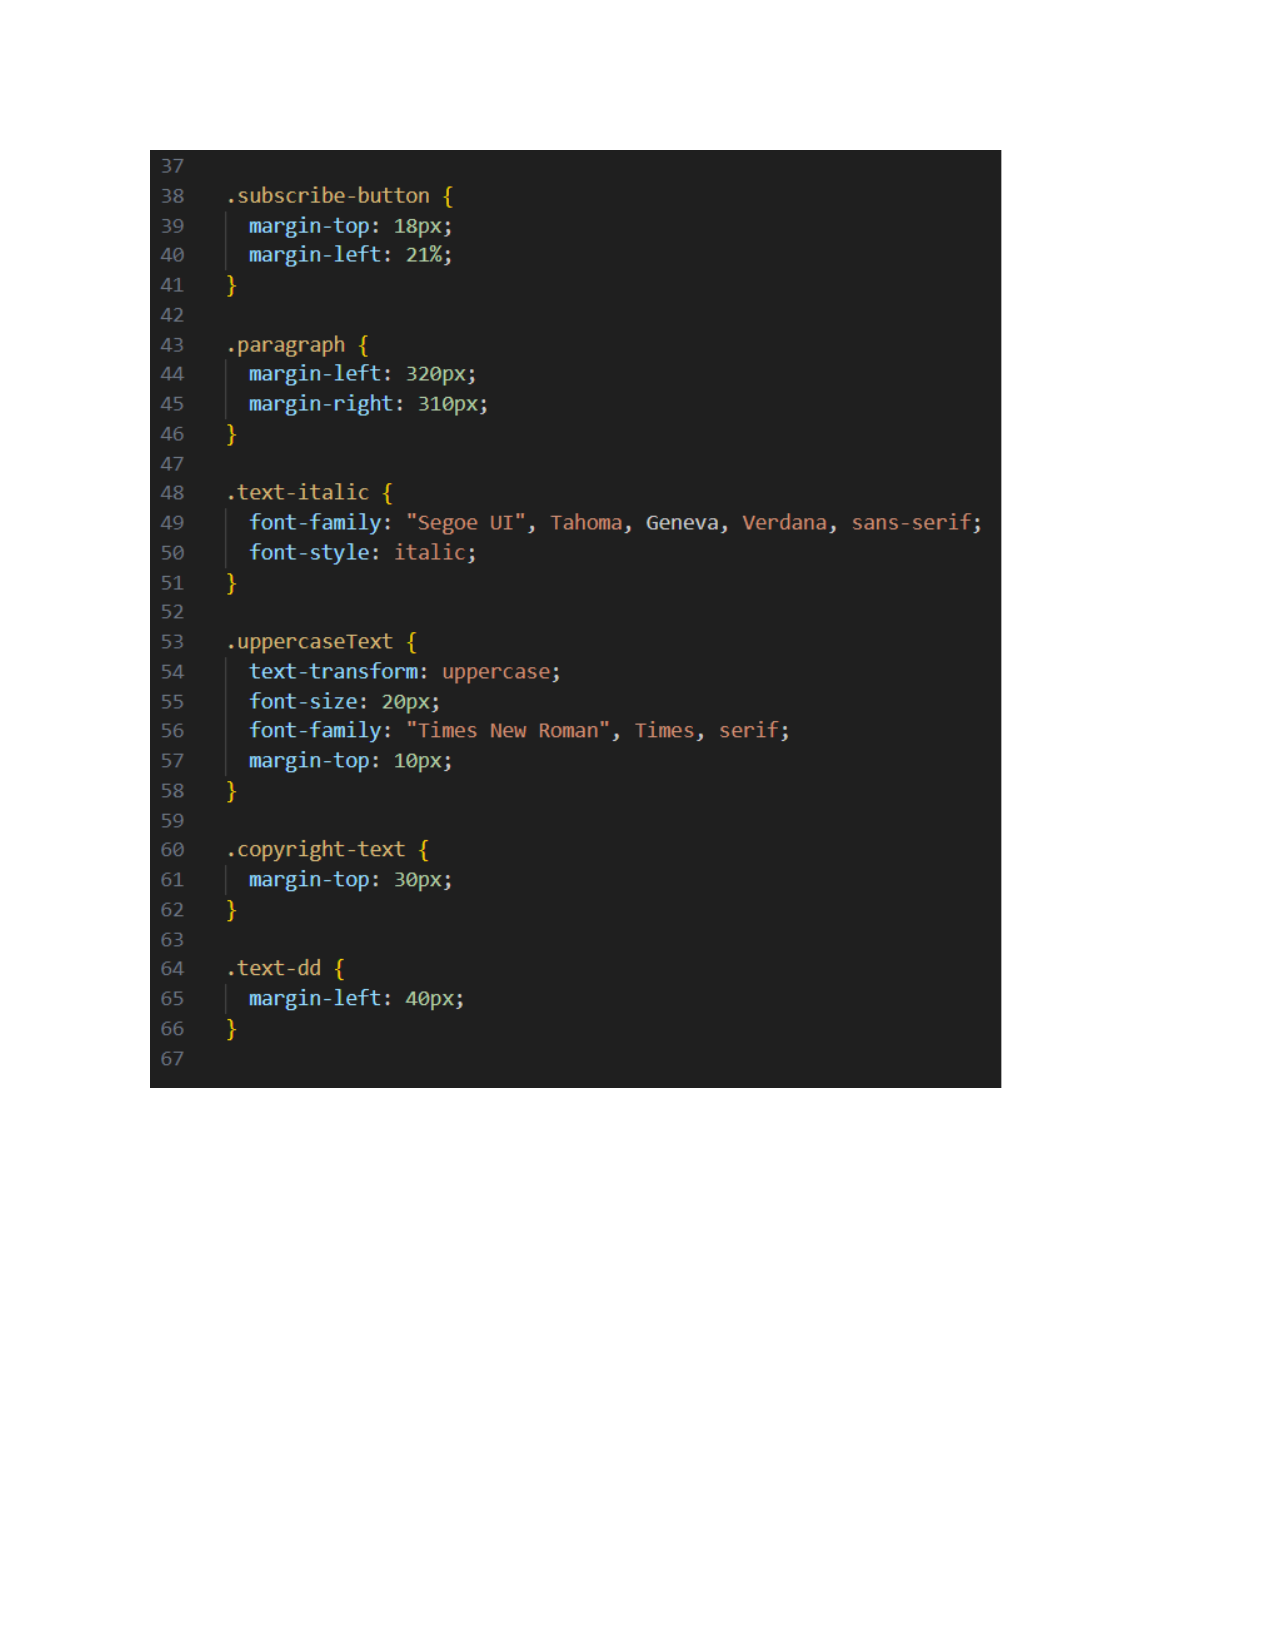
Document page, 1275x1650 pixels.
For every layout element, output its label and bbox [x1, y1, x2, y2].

picture [150, 150, 1002, 1088]
